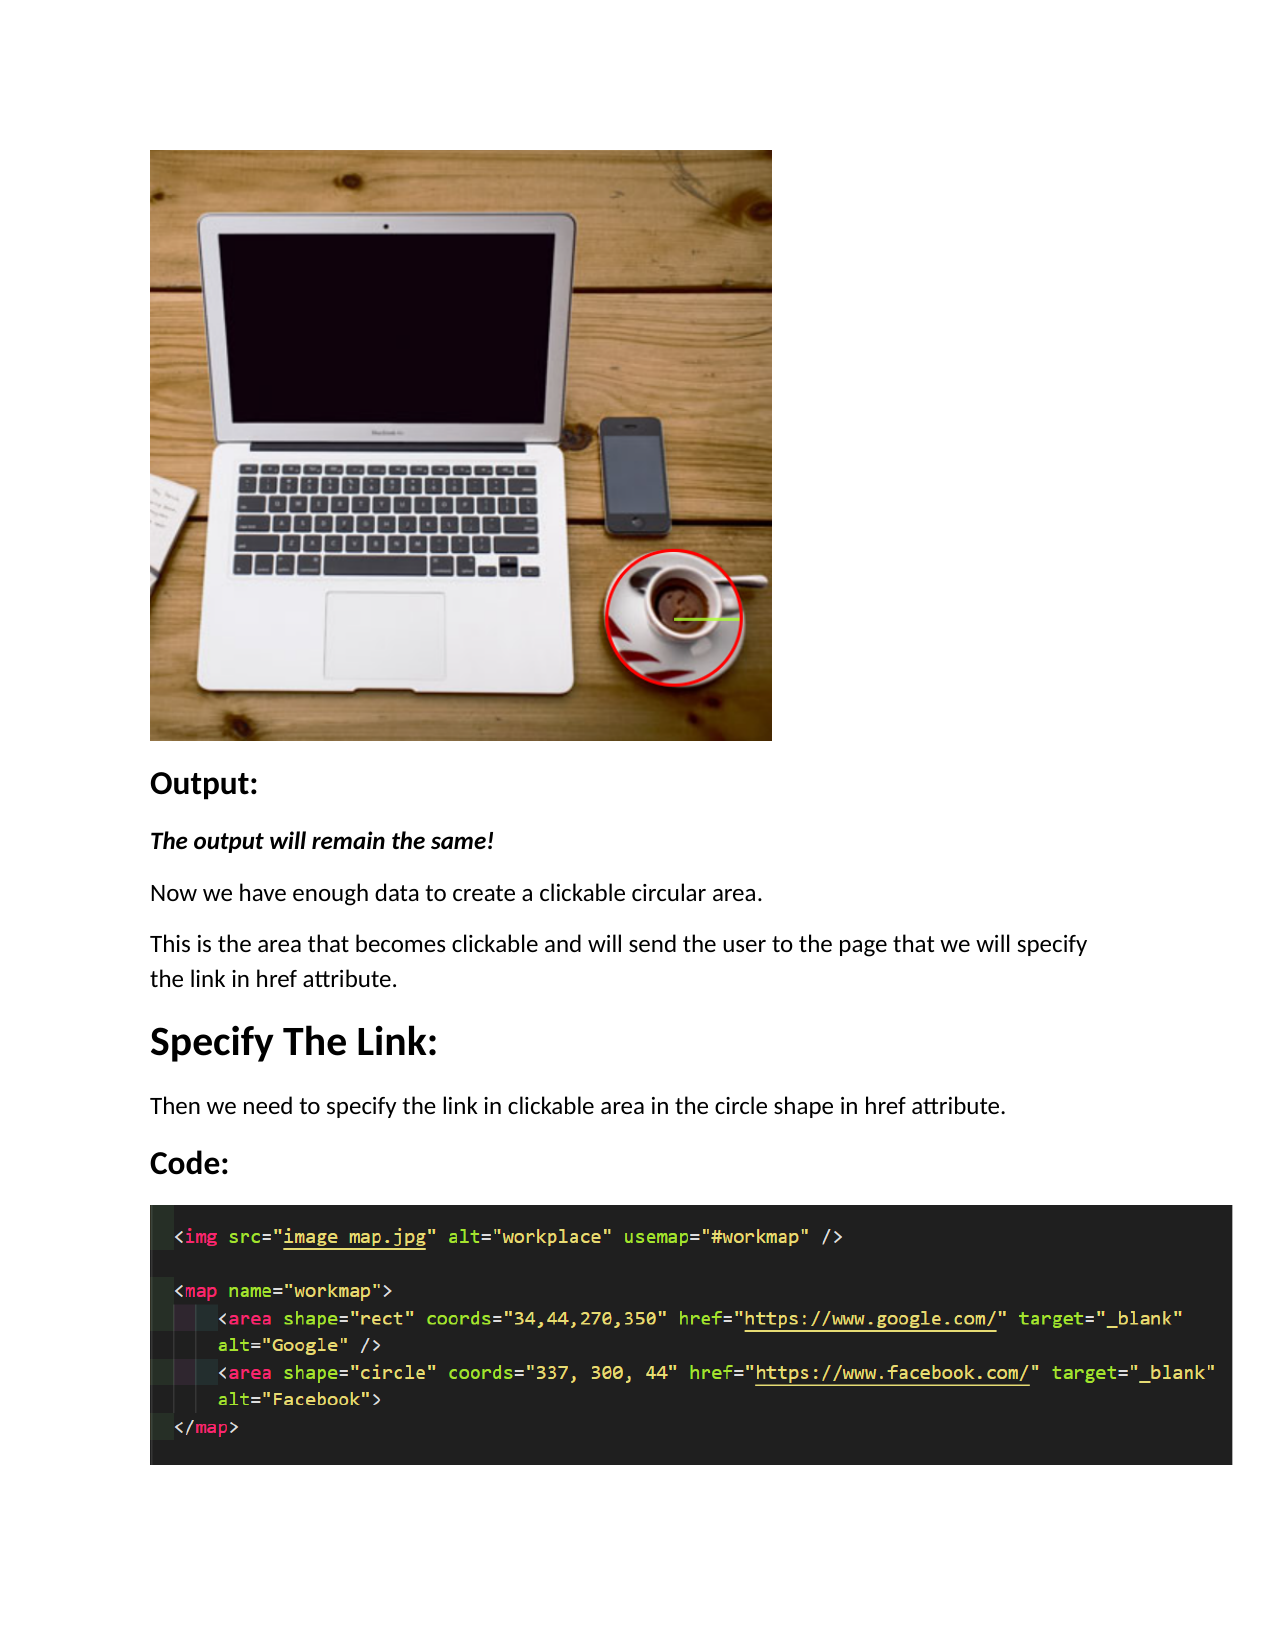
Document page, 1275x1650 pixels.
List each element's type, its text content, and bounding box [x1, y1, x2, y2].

text The output will remain the same! [150, 825, 1125, 856]
text Output: [150, 762, 1125, 802]
picture [150, 150, 772, 741]
text Code: [150, 1142, 1125, 1183]
text Specify The Link: [150, 1015, 1125, 1066]
text Now we have enough data to create a clickable circular area. [150, 877, 1125, 907]
text This is the area that becomes clickable and will send the user to the page that we will specify the link in href attribute. [150, 928, 1125, 994]
text Then we need to specify the link in clickable area in the circle shape in href attribute. [150, 1090, 1125, 1121]
picture [150, 1205, 1233, 1465]
